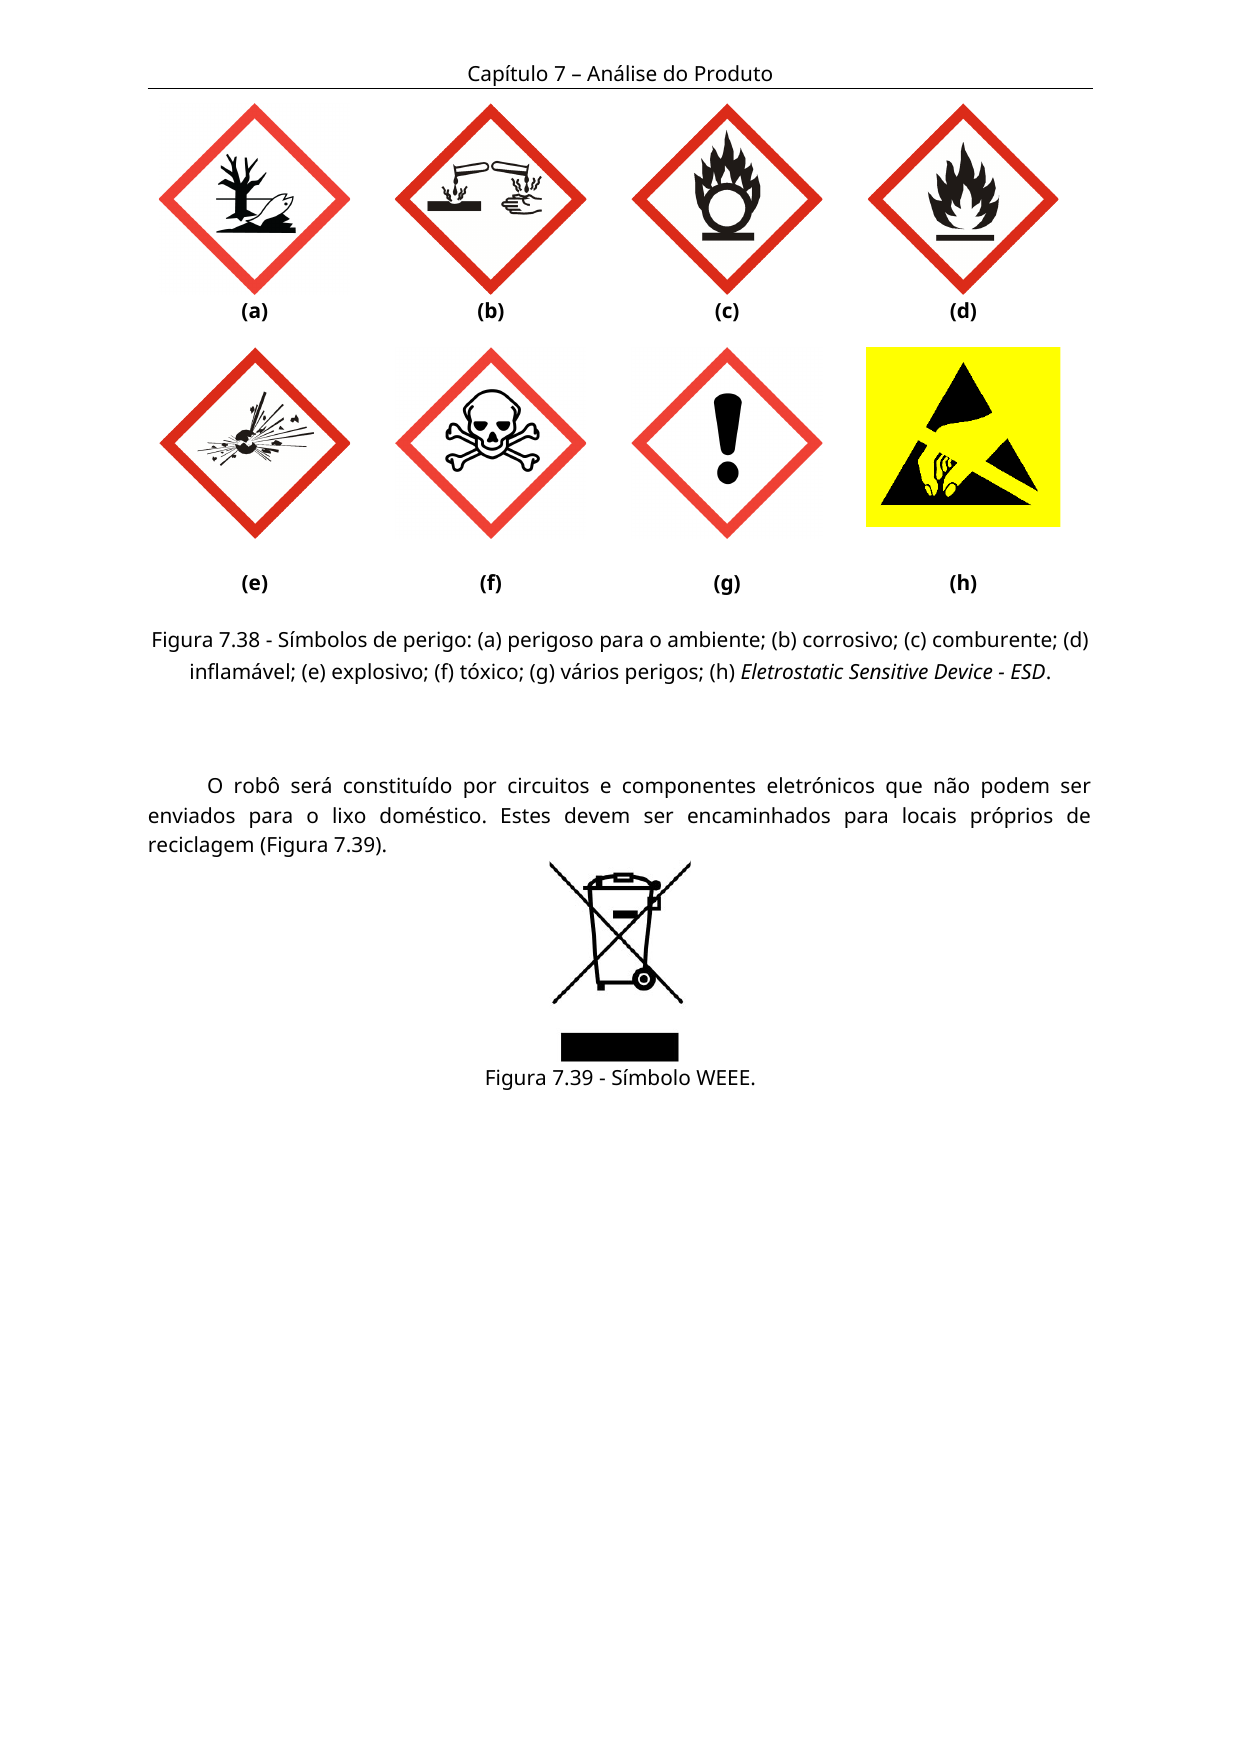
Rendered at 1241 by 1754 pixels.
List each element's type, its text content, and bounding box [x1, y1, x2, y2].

table_cell (e) [136, 568, 373, 621]
table_header [373, 103, 609, 296]
table_cell [373, 347, 609, 568]
table_cell (a) [136, 296, 373, 347]
table_cell (g) [609, 568, 845, 621]
table_cell [609, 347, 845, 568]
table_cell [845, 347, 1081, 568]
table_header [609, 103, 845, 296]
table_cell (h) [845, 568, 1081, 621]
picture [549, 860, 691, 1062]
table_header [136, 103, 373, 296]
picture [158, 103, 351, 295]
picture [159, 347, 350, 539]
table_cell (f) [373, 568, 609, 621]
picture [394, 103, 587, 295]
table_cell (b) [373, 296, 609, 347]
picture [867, 103, 1059, 295]
picture [631, 103, 823, 295]
picture [631, 347, 823, 539]
table_cell (c) [609, 296, 845, 347]
table_cell [136, 347, 373, 568]
picture [395, 347, 587, 539]
table_header [845, 103, 1081, 296]
table_cell (d) [845, 296, 1081, 347]
picture [866, 347, 1061, 527]
